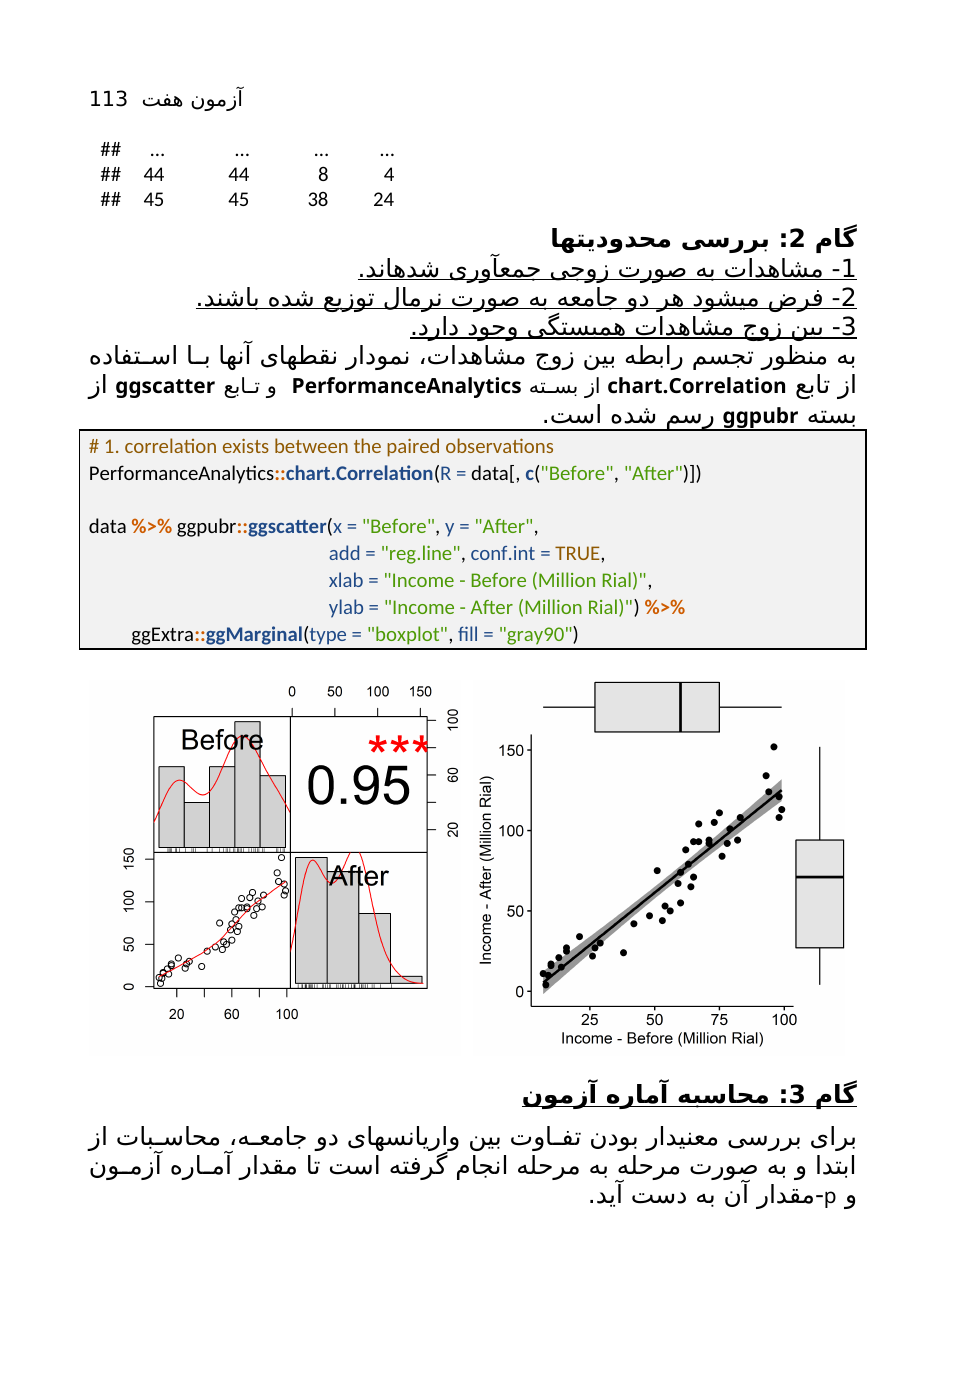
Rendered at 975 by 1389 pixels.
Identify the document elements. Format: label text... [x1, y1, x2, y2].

text برای بررسی معنی‏دار بودن تفاوت بین واریانس‏های دو جامعه، محاسبات از ابتدا و به صورت مرحله به مرحله انجام گرفته است تا مقدار آماره آزمون و p-مقدار آن به دست آید. [89, 1122, 857, 1210]
table_cell 44 [132, 161, 176, 187]
table_cell 45 [132, 187, 176, 212]
table_cell 4 [340, 161, 405, 187]
table_cell ## [89, 187, 132, 212]
table_cell ## [89, 161, 132, 187]
picture [472, 680, 846, 1056]
text 3- بین زوج مشاهدات همبستگی وجود دارد. [89, 312, 857, 341]
text گام 3: محاسبه آماره آزمون [89, 1081, 857, 1110]
table_cell … [176, 136, 260, 161]
text به منظور تجسم رابطه بین زوج مشاهدات، نمودار نقطه‏ای آن‏ها با استفاده از تابع chart.Correlation از بسته PerformanceAnalytics و تابع ggscatter از بسته ggpubr رسم شده است. [89, 341, 857, 429]
table_cell … [132, 136, 176, 161]
table_cell 8 [260, 161, 339, 187]
table_cell … [260, 136, 339, 161]
table_cell 24 [340, 187, 405, 212]
table_cell 44 [176, 161, 260, 187]
text # 1. correlation exists between the paired observations PerformanceAnalytics::chart.Correlation(R = data[, c("Before", "After")]) data %>% ggpubr::ggscatter(x = "Before", y = "After", add = "reg.line", conf.int = TRUE, xlab = "Income - Before (Million Rial)", ylab = "Income - After (Million Rial)") %>% ggExtra::ggMarginal(type = "boxplot", fill = "gray90") [80, 431, 865, 648]
text 2- فرض می‏شود هر دو جامعه به صورت نرمال توزیع شده باشند. [89, 283, 857, 312]
text گام 2: بررسی محدودیت‏ها [89, 224, 857, 254]
table_cell ## [89, 136, 132, 161]
table_header [473, 668, 857, 1068]
table_cell 45 [176, 187, 260, 212]
table_cell 38 [260, 187, 339, 212]
picture [88, 680, 462, 1056]
table_cell … [340, 136, 405, 161]
text 1- مشاهدات به صورت زوجی جمع‏آوری شده‏اند. [89, 254, 857, 283]
table_header [89, 668, 473, 1068]
